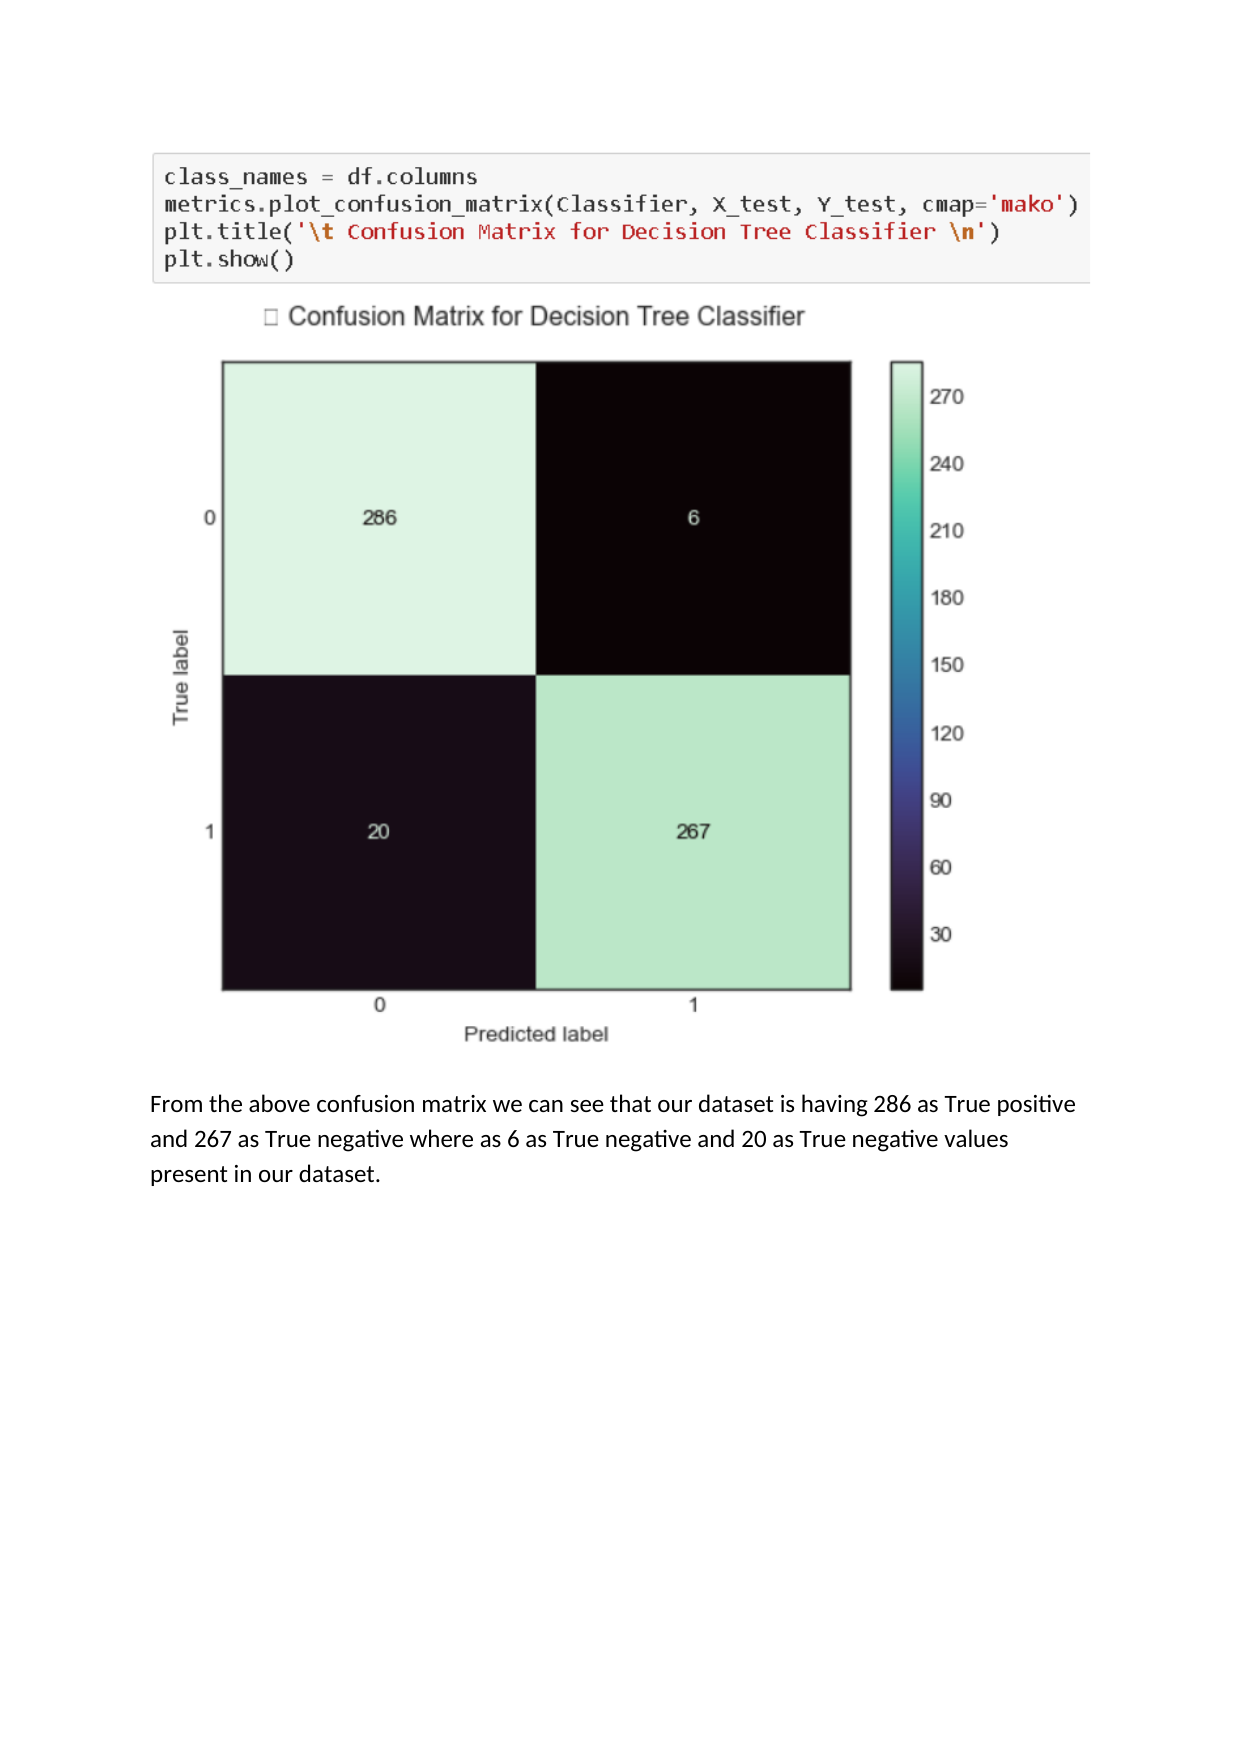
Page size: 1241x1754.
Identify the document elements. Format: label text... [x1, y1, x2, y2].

text From the above confusion matrix we can see that our dataset is having 286 as True positive and 267 as True negative where as 6 as True negative and 20 as True negative values present in our dataset. [150, 1088, 1090, 1188]
picture [150, 150, 1091, 1063]
